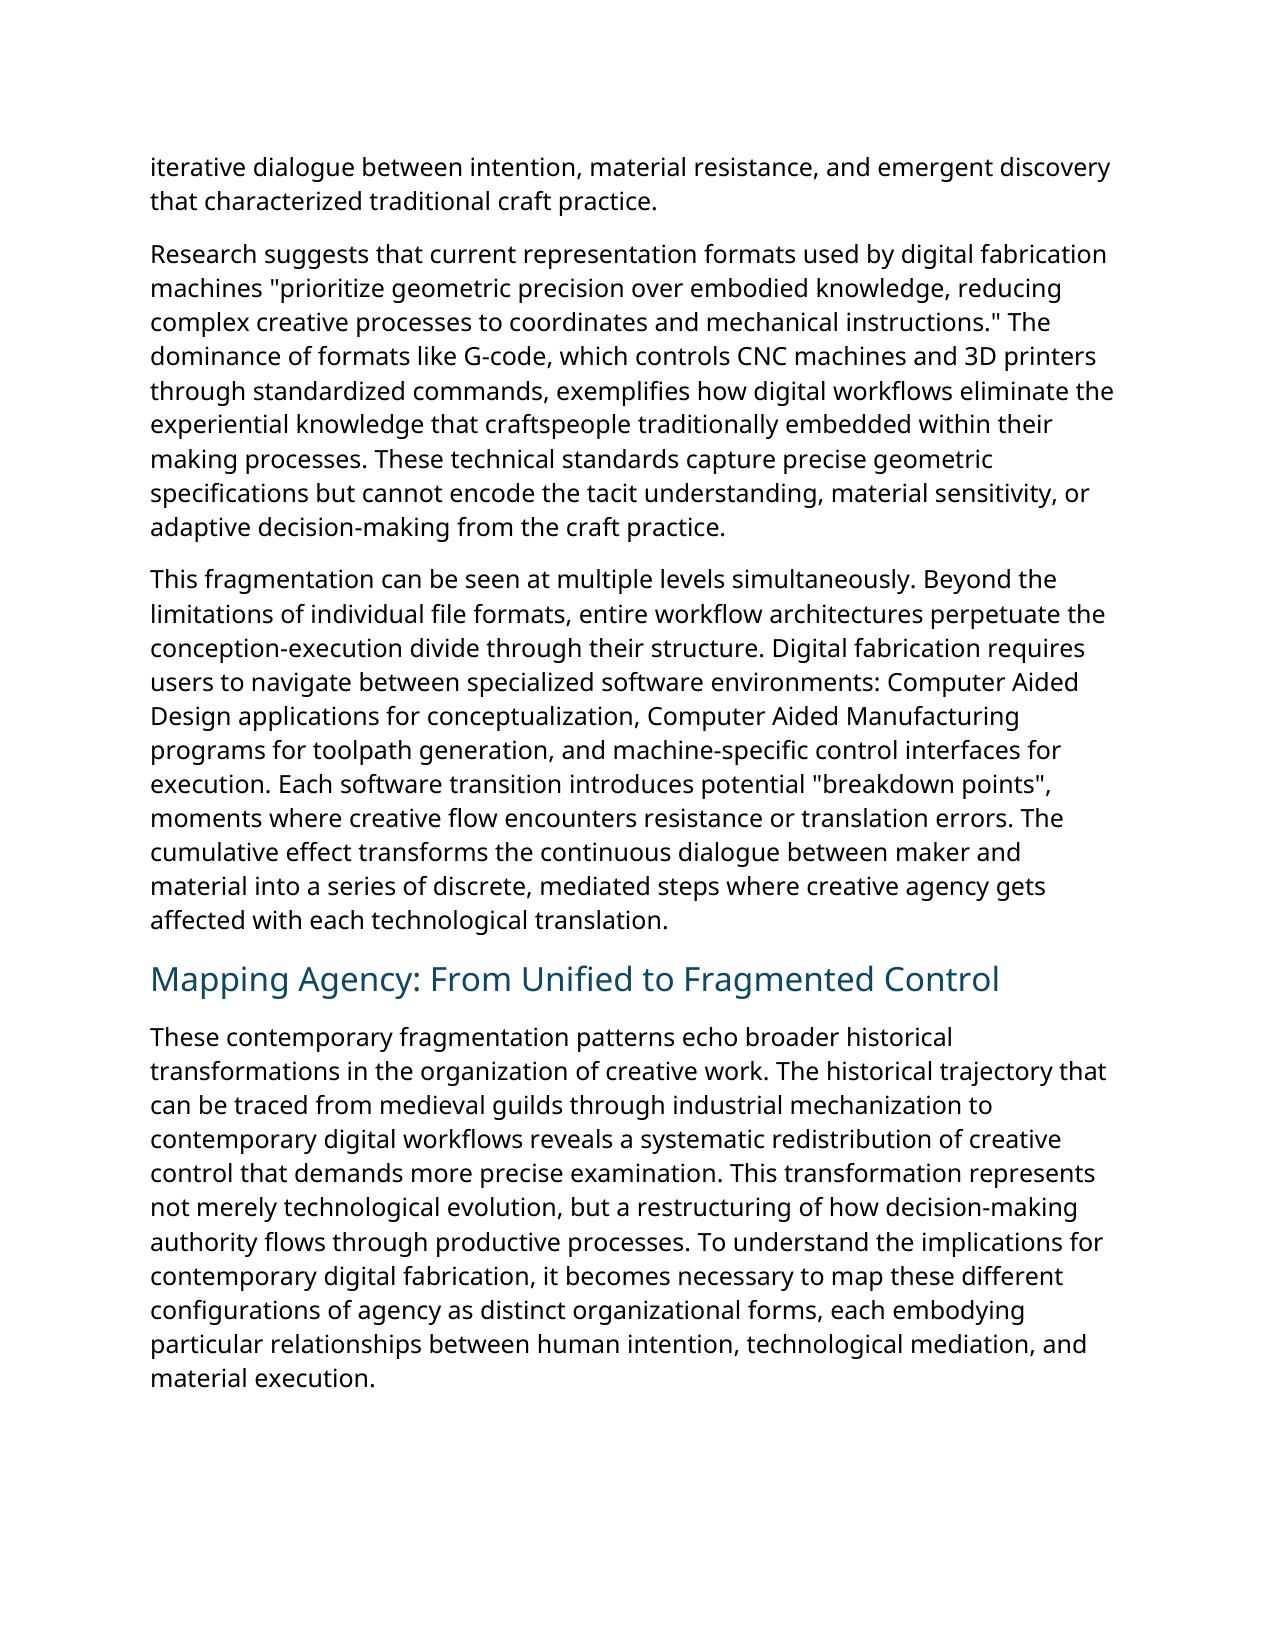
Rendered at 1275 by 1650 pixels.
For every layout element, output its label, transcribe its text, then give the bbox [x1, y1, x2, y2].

text Research suggests that current representation formats used by digital fabrication machines "prioritize geometric precision over embodied knowledge, reducing complex creative processes to coordinates and mechanical instructions." The dominance of formats like G-code, which controls CNC machines and 3D printers through standardized commands, exemplifies how digital workflows eliminate the experiential knowledge that craftspeople traditionally embedded within their making processes. These technical standards capture precise geometric specifications but cannot encode the tacit understanding, material sensitivity, or adaptive decision-making from the craft practice. [150, 237, 1125, 543]
subtitle Mapping Agency: From Unified to Fragmented Control [150, 956, 1125, 1001]
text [150, 150, 1125, 218]
text These contemporary fragmentation patterns echo broader historical transformations in the organization of creative work. The historical trajectory that can be traced from medieval guilds through industrial mechanization to contemporary digital workflows reveals a systematic redistribution of creative control that demands more precise examination. This transformation represents not merely technological evolution, but a restructuring of how decision-making authority flows through productive processes. To understand the implications for contemporary digital fabrication, it becomes necessary to map these different configurations of agency as distinct organizational forms, each embodying particular relationships between human intention, technological mediation, and material execution. [150, 1020, 1125, 1394]
text This fragmentation can be seen at multiple levels simultaneously. Beyond the limitations of individual file formats, entire workflow architectures perpetuate the conception-execution divide through their structure. Digital fabrication requires users to navigate between specialized software environments: Computer Aided Design applications for conceptualization, Computer Aided Manufacturing programs for toolpath generation, and machine-specific control interfaces for execution. Each software transition introduces potential "breakdown points", moments where creative flow encounters resistance or translation errors. The cumulative effect transforms the continuous dialogue between maker and material into a series of discrete, mediated steps where creative agency gets affected with each technological translation. [150, 562, 1125, 937]
